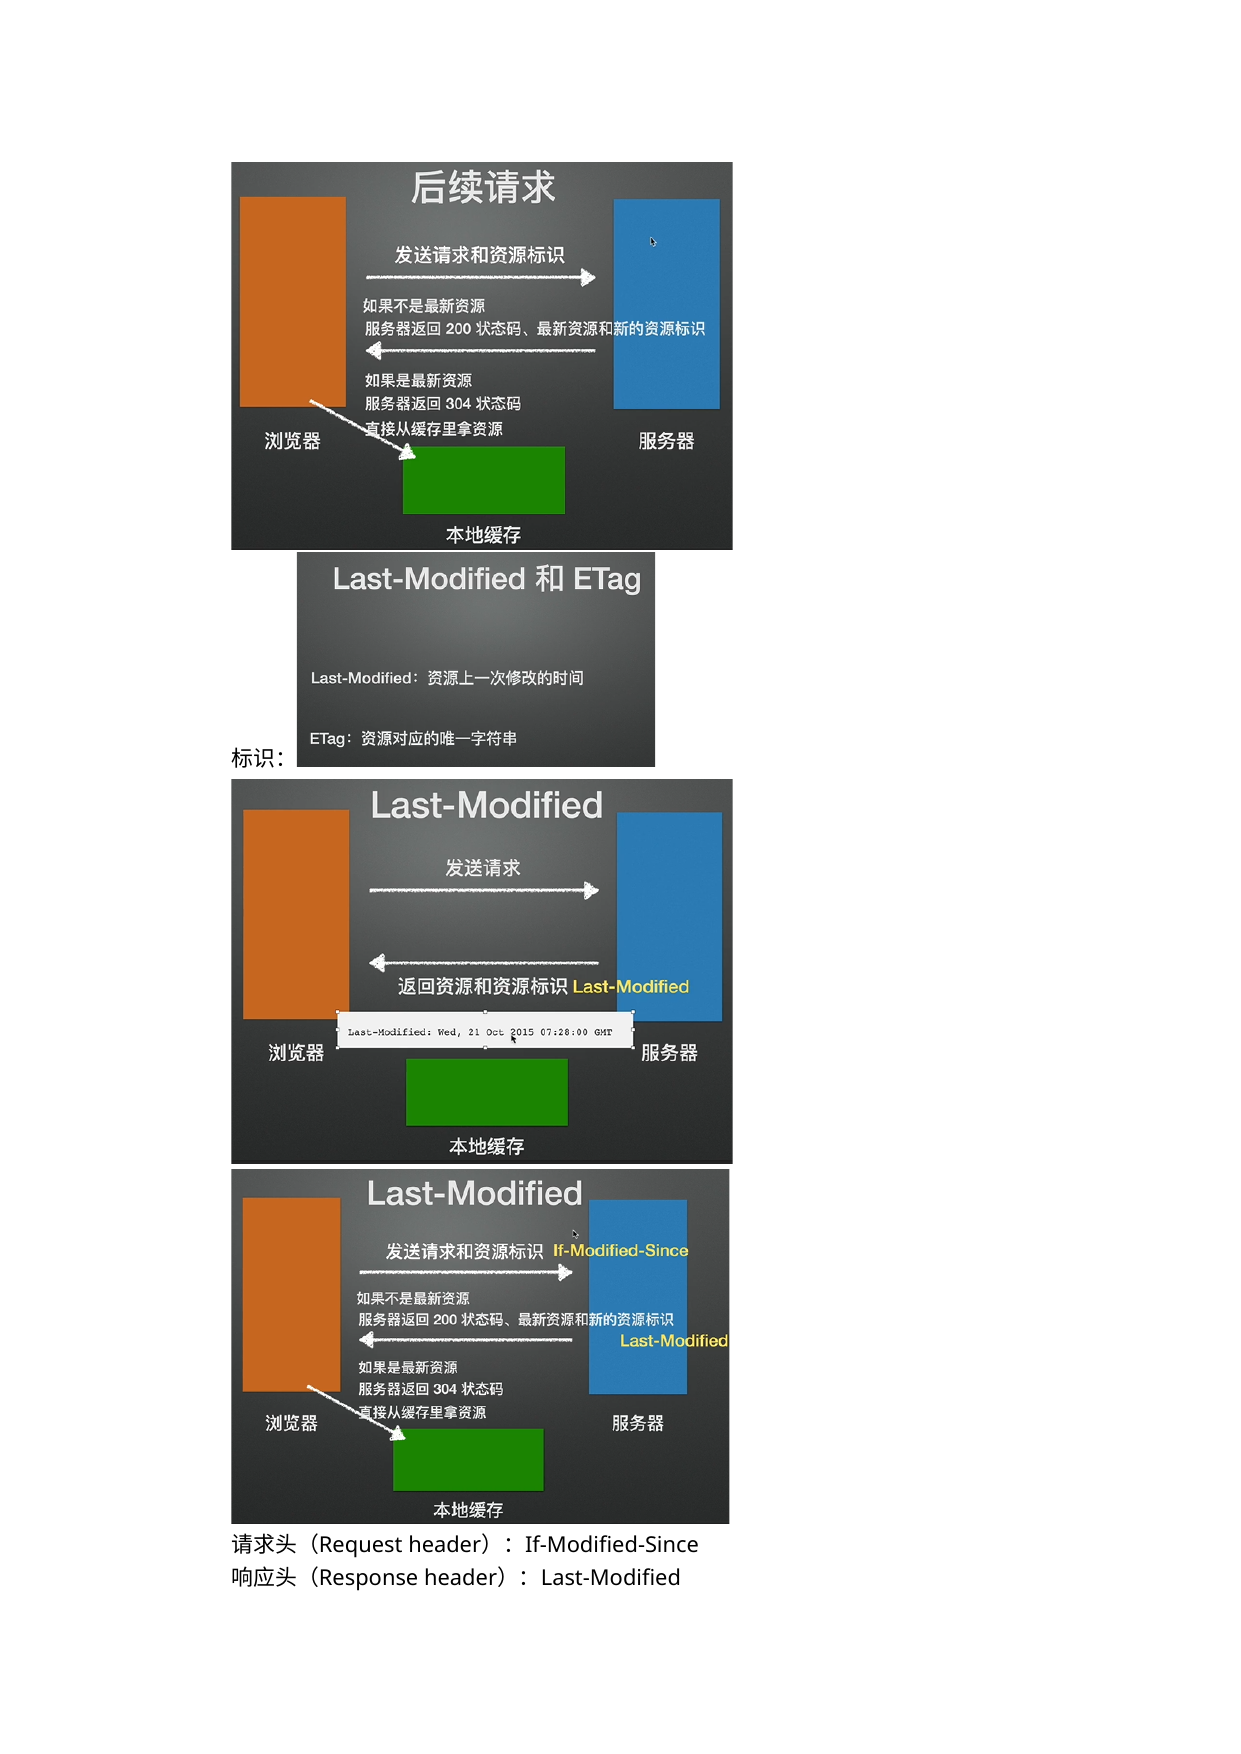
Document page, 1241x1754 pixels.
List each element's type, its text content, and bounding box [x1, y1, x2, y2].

picture [296, 552, 655, 767]
picture [231, 779, 733, 1164]
picture [231, 1169, 730, 1524]
picture [231, 162, 733, 550]
text 响应头（Response header）：Last-Modified [231, 1559, 1053, 1592]
text 请求头（Request header）：If-Modified-Since [231, 1527, 1053, 1559]
